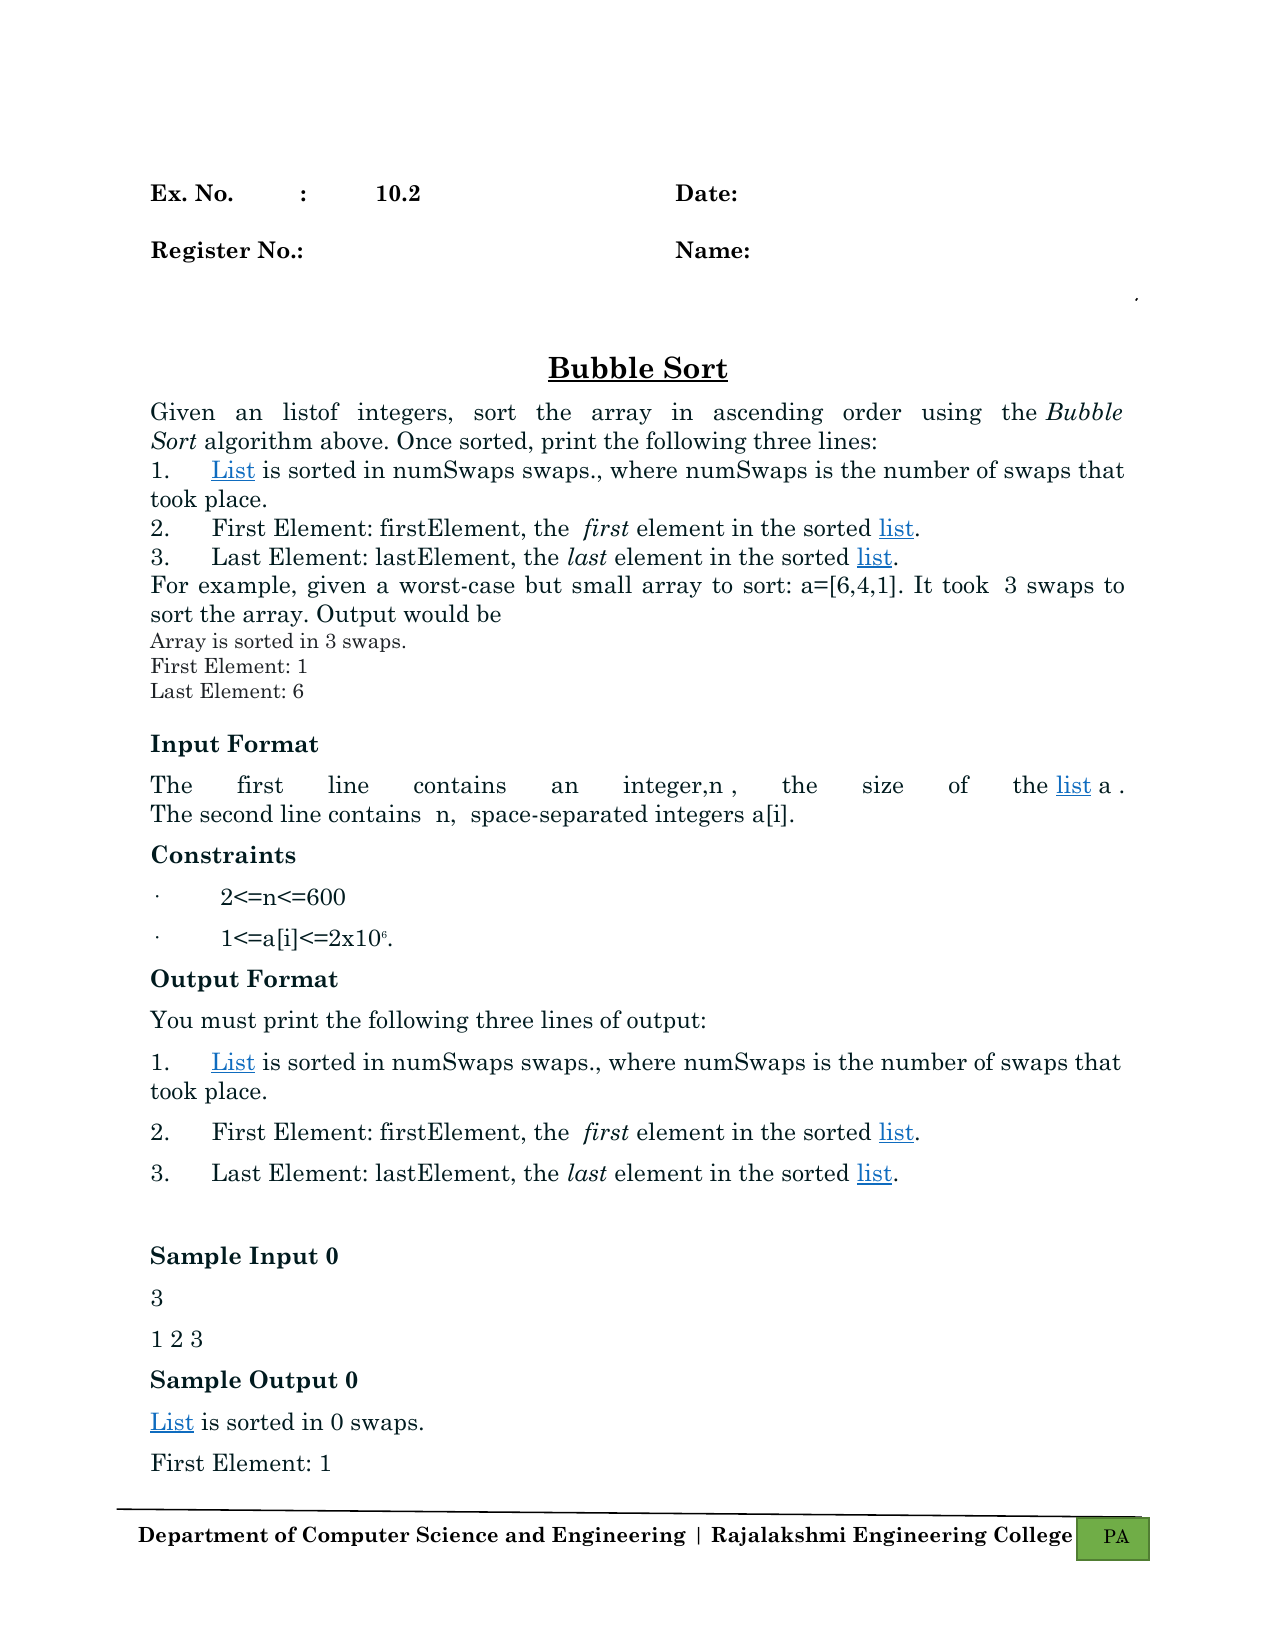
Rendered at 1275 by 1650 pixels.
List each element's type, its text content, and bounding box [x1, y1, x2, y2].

text Given an listof integers, sort the array in ascending order using the Bubble Sort algorithm above. Once sorted, print the following three lines: [150, 397, 1125, 455]
text The first line contains an integer,n , the size of the list a . The second line contains n, space-separated integers a[i]. [150, 770, 1125, 827]
text Constraints [150, 840, 1125, 869]
text 3. Last Element: lastElement, the last element in the sorted list. [150, 1158, 1125, 1187]
text · 2<=n<=600 [150, 881, 1125, 910]
text · 1<=a[i]<=2x106. [150, 923, 1125, 951]
text Last Element: 6 [150, 678, 1125, 703]
text Output Format [150, 964, 1125, 993]
text You must print the following three lines of output: [150, 1005, 1125, 1034]
text Bubble Sort [150, 349, 1125, 384]
text For example, given a worst-case but small array to sort: a=[6,4,1]. It took 3 swaps to sort the array. Output would be [150, 570, 1125, 628]
text 1. List is sorted in numSwaps swaps., where numSwaps is the number of swaps that took place. [150, 455, 1125, 512]
text 2. First Element: firstElement, the first element in the sorted list. [150, 1117, 1125, 1146]
text 3 [150, 1282, 1125, 1311]
text Sample Output 0 [150, 1365, 1125, 1394]
text 3. Last Element: lastElement, the last element in the sorted list. [150, 541, 1125, 570]
text 1 2 3 [150, 1324, 1125, 1352]
text Register No.: Name: [150, 236, 1125, 263]
text List is sorted in 0 swaps. [150, 1406, 1125, 1435]
text Input Format [150, 728, 1125, 757]
text First Element: 1 [150, 653, 1125, 678]
text First Element: 1 [150, 1448, 1125, 1477]
text 1. List is sorted in numSwaps swaps., where numSwaps is the number of swaps that took place. [150, 1047, 1125, 1104]
text Array is sorted in 3 swaps. [150, 628, 1125, 653]
text Sample Input 0 [150, 1241, 1125, 1270]
text 2. First Element: firstElement, the first element in the sorted list. [150, 512, 1125, 541]
text Ex. No. : 10.2 Date: [150, 179, 1125, 207]
